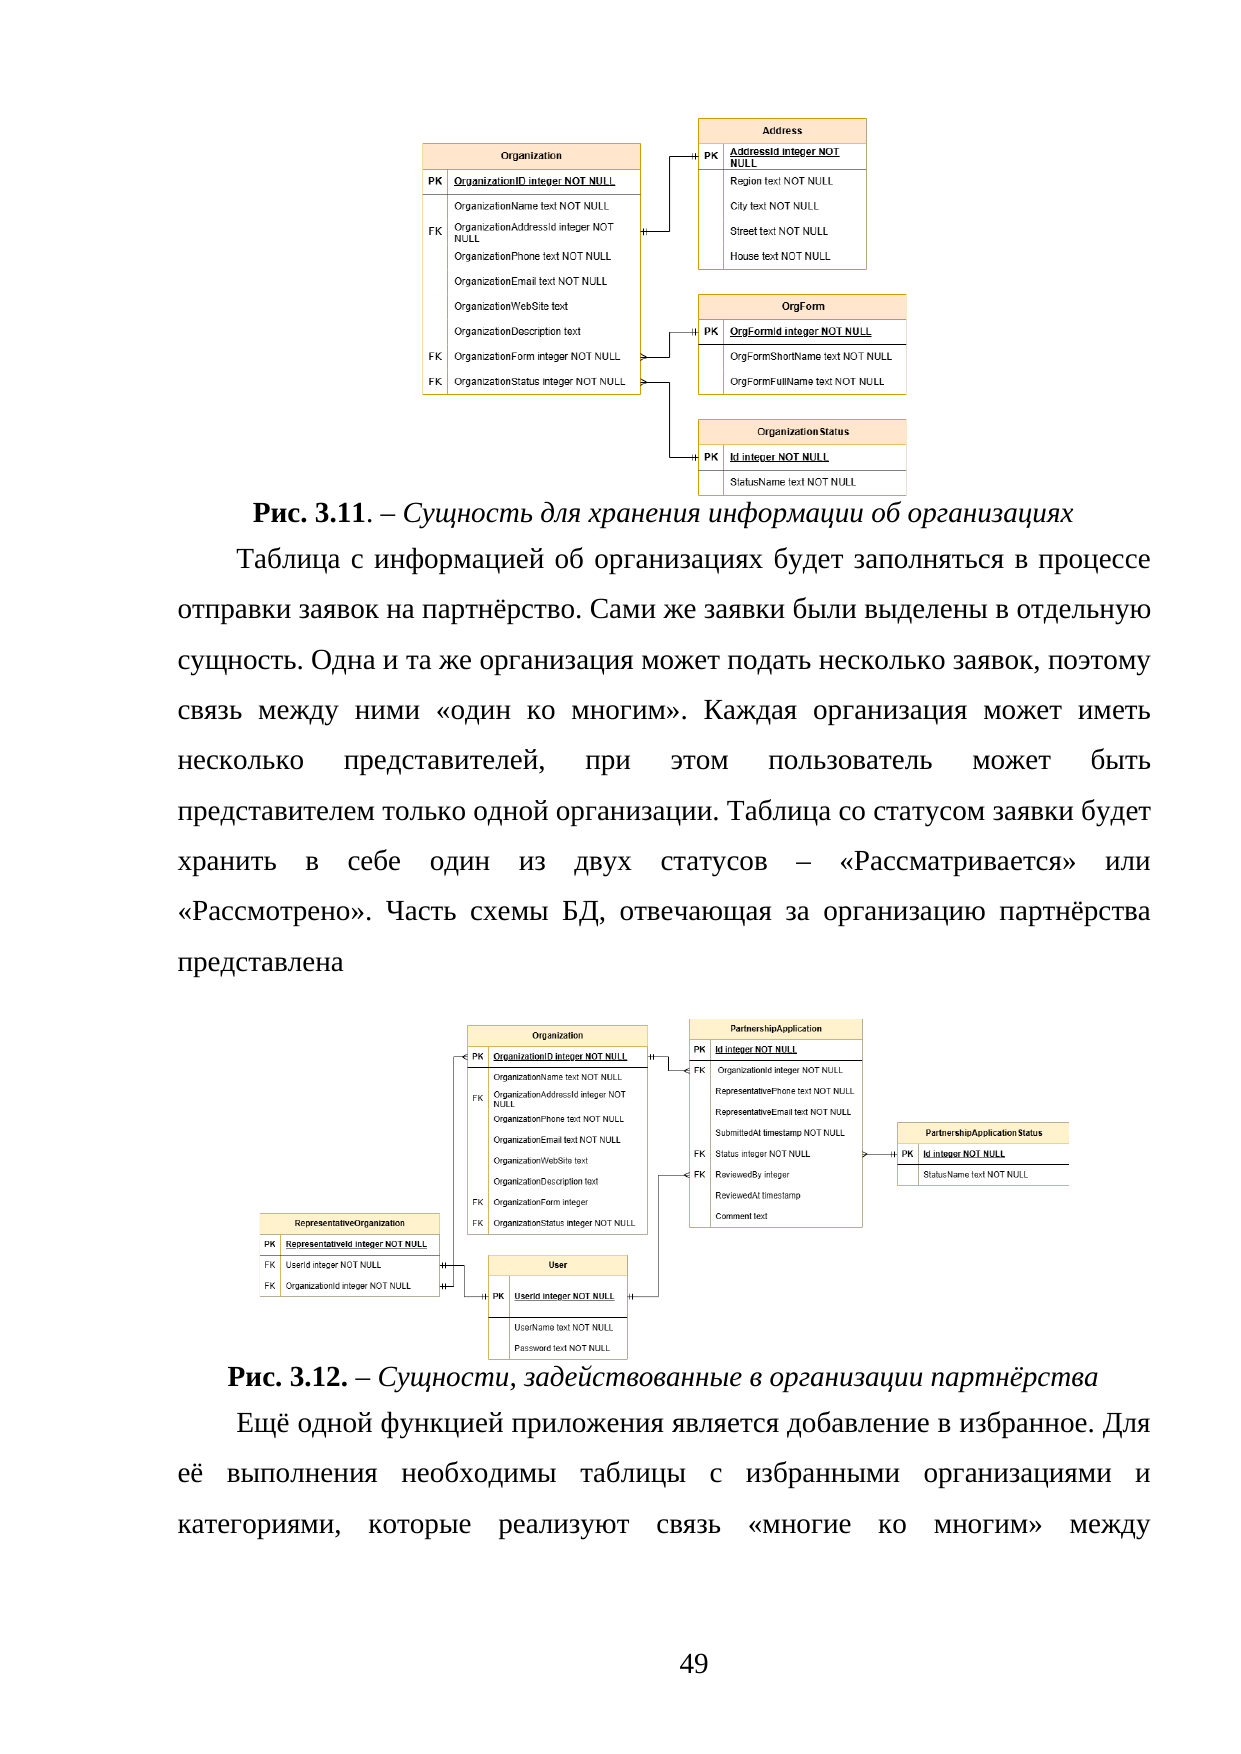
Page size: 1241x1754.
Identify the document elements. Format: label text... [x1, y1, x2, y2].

text Таблица с информацией об организациях будет заполняться в процессе отправки заявок на партнёрство. Сами же заявки были выделены в отдельную сущность. Одна и та же организация может подать несколько заявок, поэтому связь между ними «один ко многим». Каждая организация может иметь несколько представителей, при этом пользователь может быть представителем только одной организации. Таблица со статусом заявки будет хранить в себе один из двух статусов – «Рассматривается» или «Рассмотрено». Часть схемы БД, отвечающая за организацию партнёрства представлена [177, 541, 1152, 977]
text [177, 1405, 1152, 1539]
text Рис. 3.12. – Сущности, задействованные в организации партнёрства [177, 1359, 1152, 1393]
text Рис. 3.11. – Сущность для хранения информации об организациях [177, 495, 1152, 529]
picture [422, 118, 907, 496]
picture [259, 1019, 1069, 1360]
